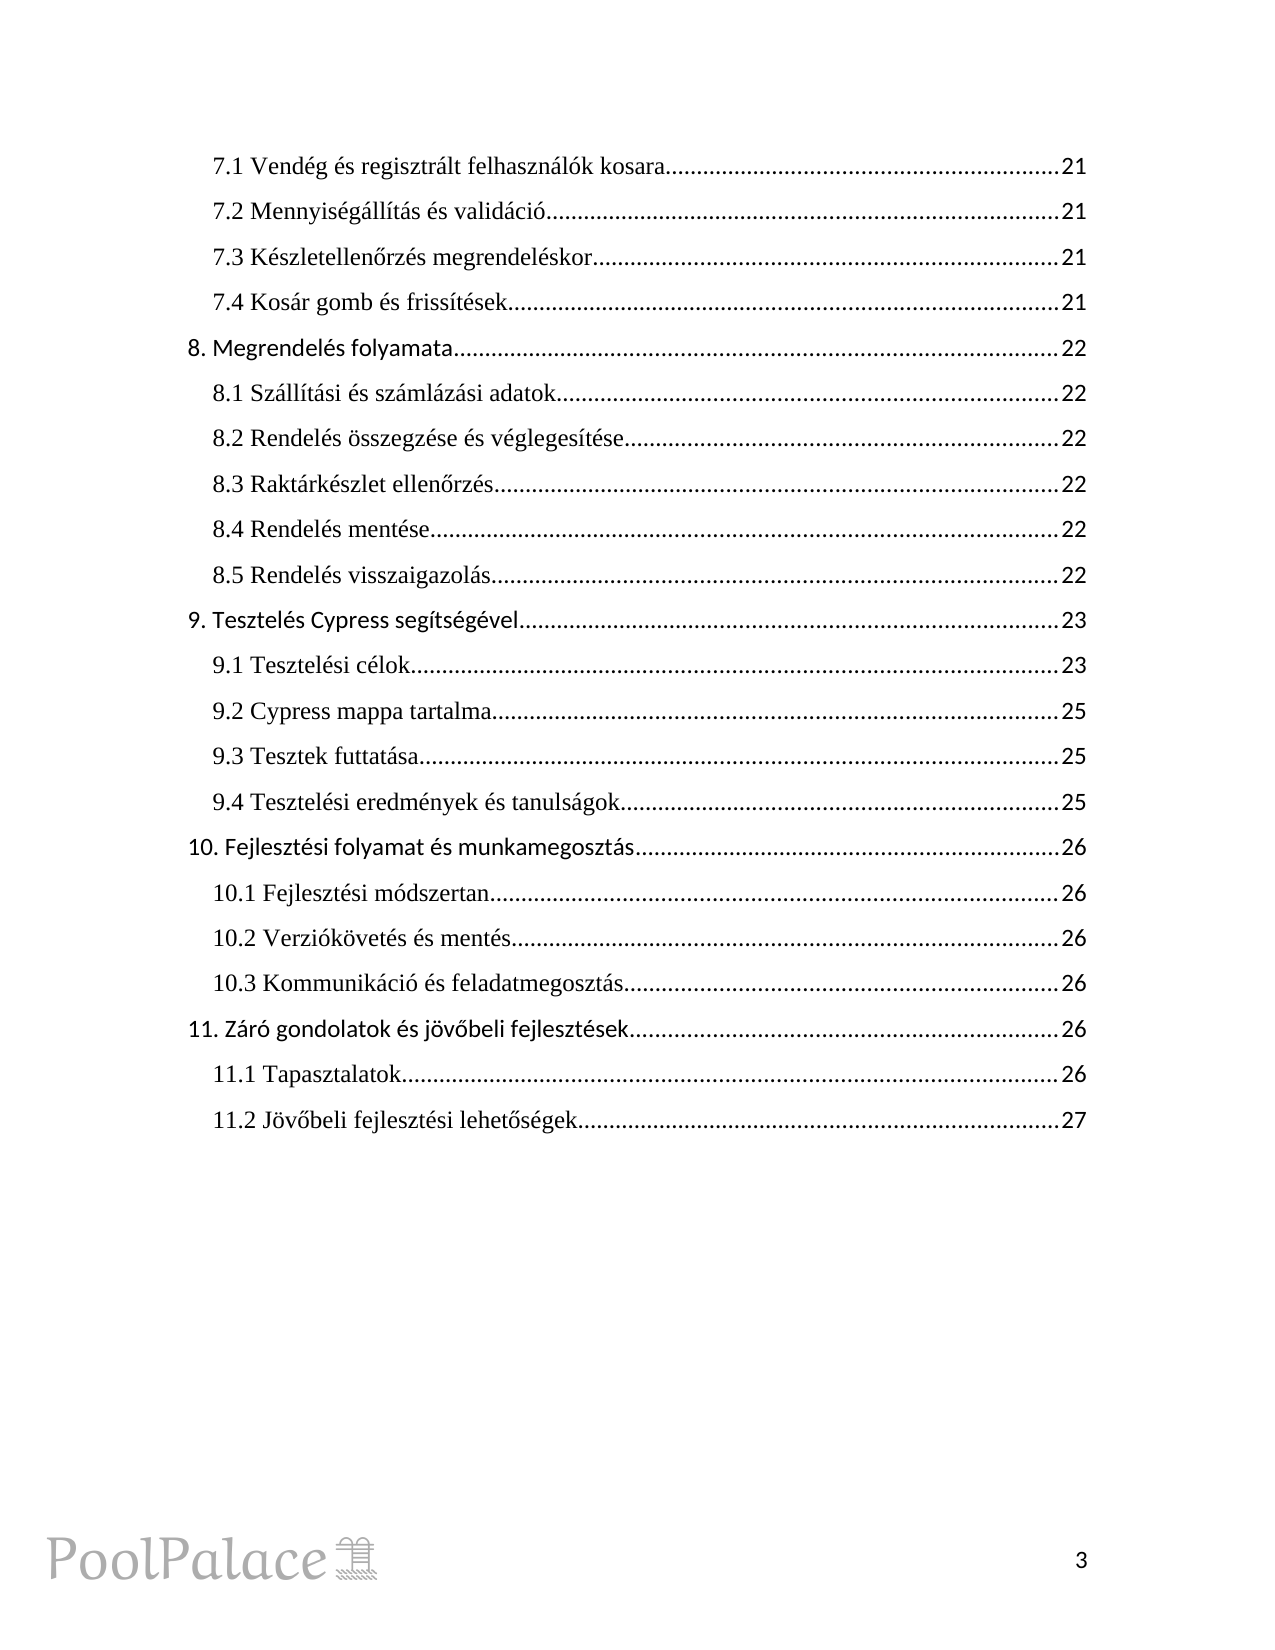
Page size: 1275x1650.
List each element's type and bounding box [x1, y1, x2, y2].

picture [46, 1537, 378, 1580]
